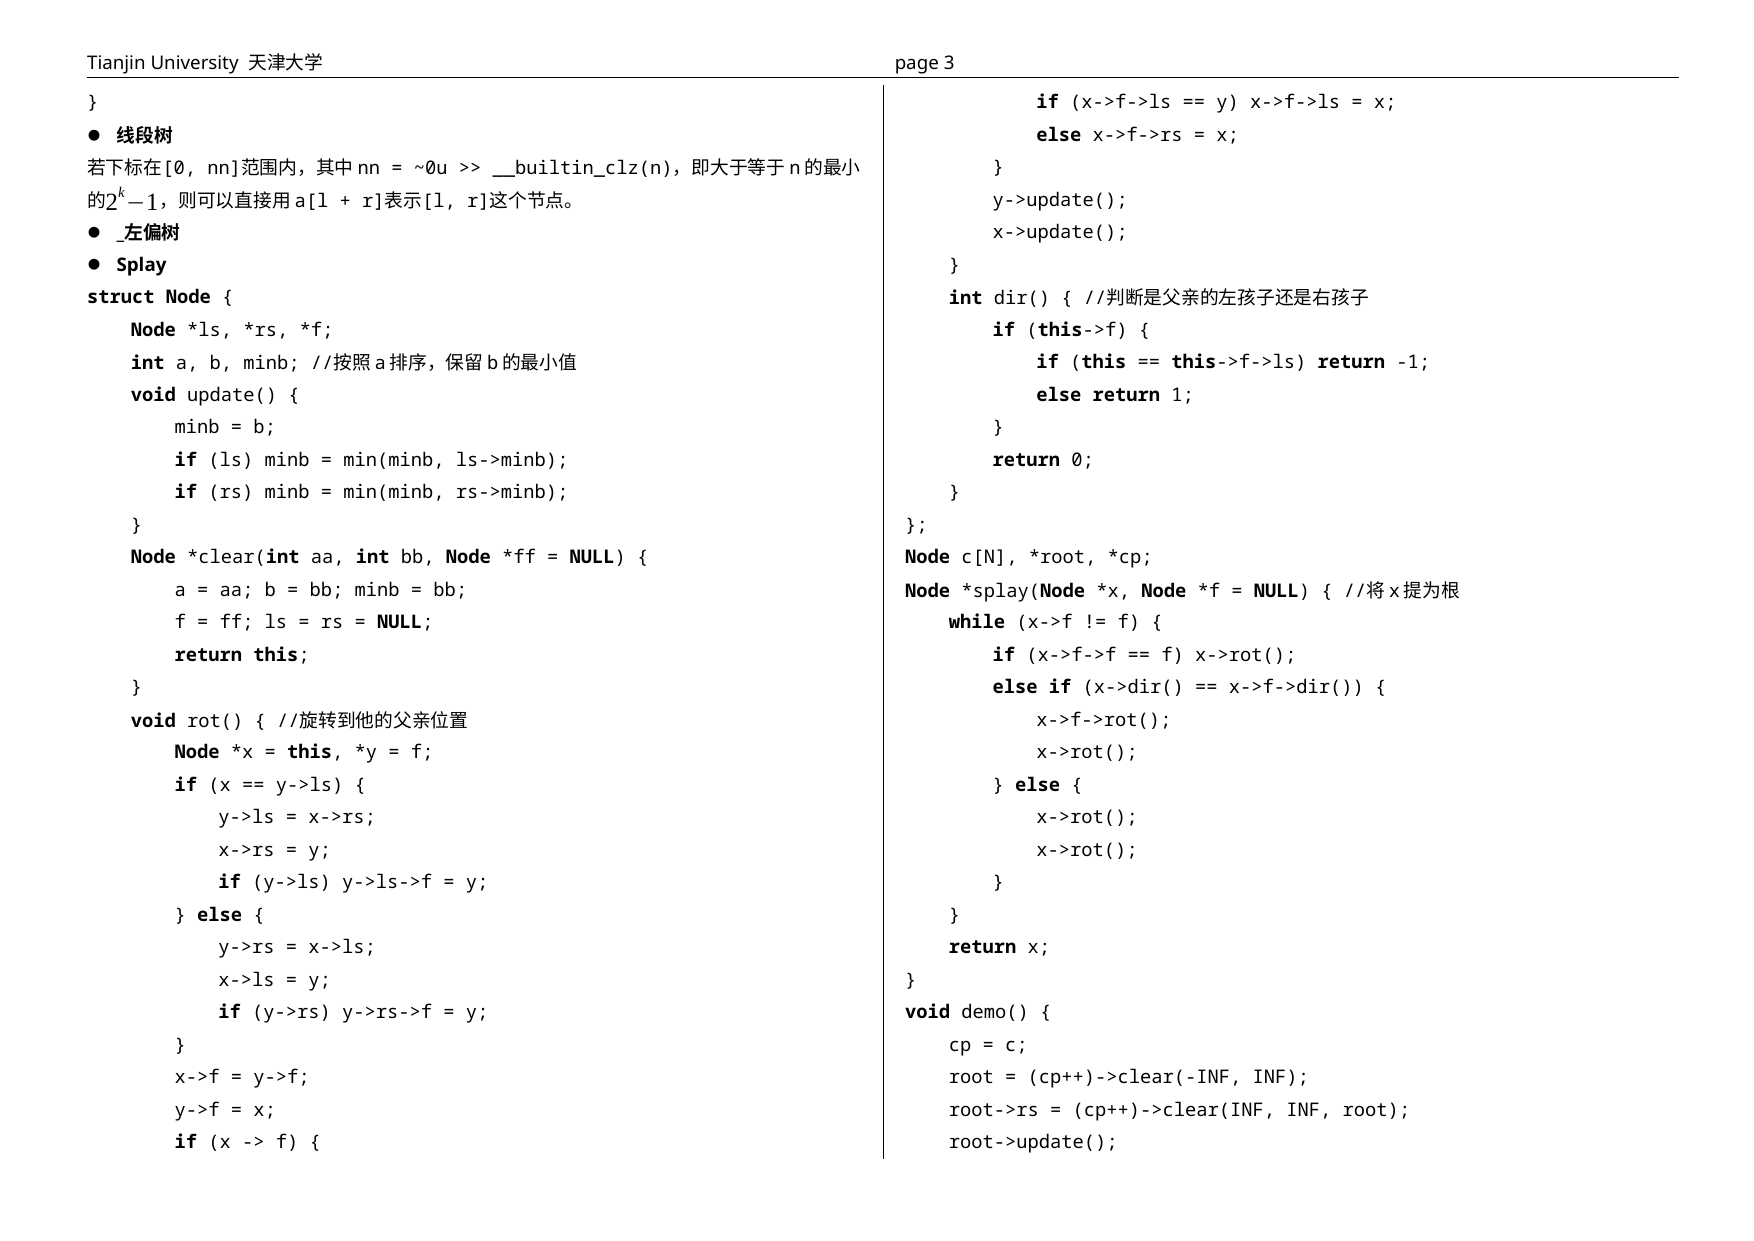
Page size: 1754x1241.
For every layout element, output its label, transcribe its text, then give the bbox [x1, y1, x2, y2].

text if (this == this->f->ls) return -1; [905, 345, 1679, 378]
text else return 1; [905, 378, 1679, 410]
text x->f->rot(); [905, 703, 1679, 735]
text root = (cp++)->clear(-INF, INF); [905, 1060, 1679, 1093]
text struct Node { [87, 280, 861, 313]
text if (rs) minb = min(minb, rs->minb); [87, 475, 861, 508]
subtitle Splay [87, 248, 861, 280]
text } [905, 963, 1679, 995]
text if (x->f->f == f) x->rot(); [905, 638, 1679, 670]
text else x->f->rs = x; [905, 118, 1679, 150]
text if (ls) minb = min(minb, ls->minb); [87, 443, 861, 475]
text Node c[N], *root, *cp; [905, 540, 1679, 573]
text return this; [87, 638, 861, 670]
text if (x -> f) { [87, 1125, 861, 1158]
text Node *x = this, *y = f; [87, 735, 861, 768]
text }; [905, 508, 1679, 540]
subtitle 线段树 [87, 118, 861, 150]
text Node *ls, *rs, *f; [87, 313, 861, 345]
text minb = b; [87, 410, 861, 443]
text cp = c; [905, 1028, 1679, 1060]
text if (x == y->ls) { [87, 768, 861, 800]
text y->ls = x->rs; [87, 800, 861, 833]
text } [87, 1028, 861, 1060]
subtitle _左偏树 [87, 215, 861, 248]
text return x; [905, 930, 1679, 963]
text f = ff; ls = rs = NULL; [87, 605, 861, 638]
text if (x->f->ls == y) x->f->ls = x; [905, 85, 1679, 118]
text x->f = y->f; [87, 1060, 861, 1093]
text void demo() { [905, 995, 1679, 1028]
text } else { [905, 768, 1679, 800]
text root->rs = (cp++)->clear(INF, INF, root); [905, 1093, 1679, 1125]
text x->rs = y; [87, 833, 861, 865]
text y->update(); [905, 183, 1679, 215]
text Node *splay(Node *x, Node *f = NULL) { //将x提为根 [905, 573, 1679, 605]
text } [87, 85, 861, 118]
text while (x->f != f) { [905, 605, 1679, 638]
text } [87, 508, 861, 540]
text x->rot(); [905, 800, 1679, 833]
text } [905, 248, 1679, 280]
text y->rs = x->ls; [87, 930, 861, 963]
text Node *clear(int aa, int bb, Node *ff = NULL) { [87, 540, 861, 573]
text x->rot(); [905, 735, 1679, 768]
text } [905, 410, 1679, 443]
text 若下标在[0, nn]范围内，其中nn = ~0u >> __builtin_clz(n)，即大于等于n的最小的，则可以直接用a[l + r]表示[l, r]这个节点。 [87, 150, 861, 215]
text } [905, 475, 1679, 508]
text return 0; [905, 443, 1679, 475]
text if (this->f) { [905, 313, 1679, 345]
text if (y->rs) y->rs->f = y; [87, 995, 861, 1028]
text } [905, 898, 1679, 930]
text x->update(); [905, 215, 1679, 248]
text int dir() { //判断是父亲的左孩子还是右孩子 [905, 280, 1679, 313]
text } [905, 865, 1679, 898]
text } [87, 670, 861, 703]
text } else { [87, 898, 861, 930]
text x->rot(); [905, 833, 1679, 865]
text else if (x->dir() == x->f->dir()) { [905, 670, 1679, 703]
text y->f = x; [87, 1093, 861, 1125]
text } [905, 150, 1679, 183]
text x->ls = y; [87, 963, 861, 995]
text void update() { [87, 378, 861, 410]
text if (y->ls) y->ls->f = y; [87, 865, 861, 898]
text void rot() { //旋转到他的父亲位置 [87, 703, 861, 735]
text a = aa; b = bb; minb = bb; [87, 573, 861, 605]
text int a, b, minb; //按照a排序，保留b的最小值 [87, 345, 861, 378]
text root->update(); [905, 1125, 1679, 1158]
